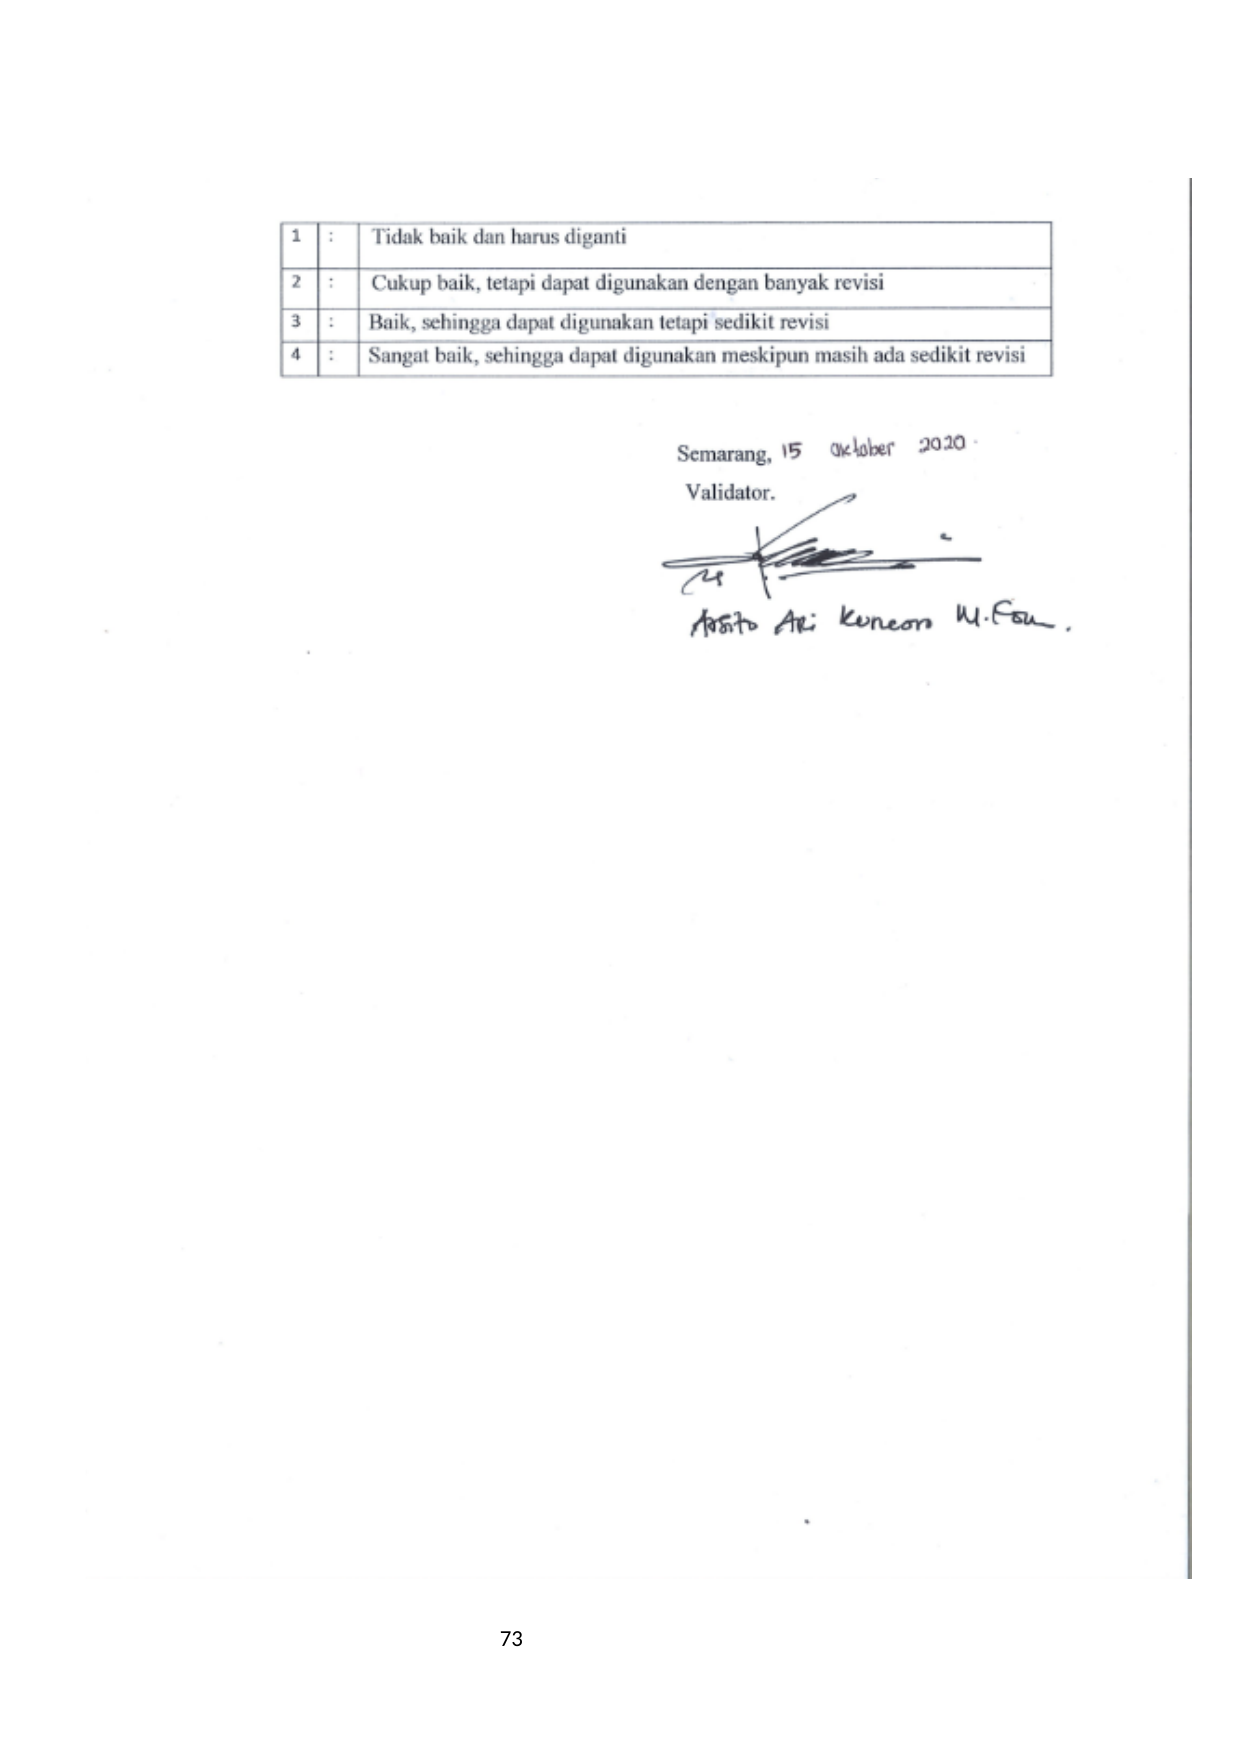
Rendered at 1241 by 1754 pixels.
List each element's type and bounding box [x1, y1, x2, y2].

picture [85, 178, 1192, 1579]
